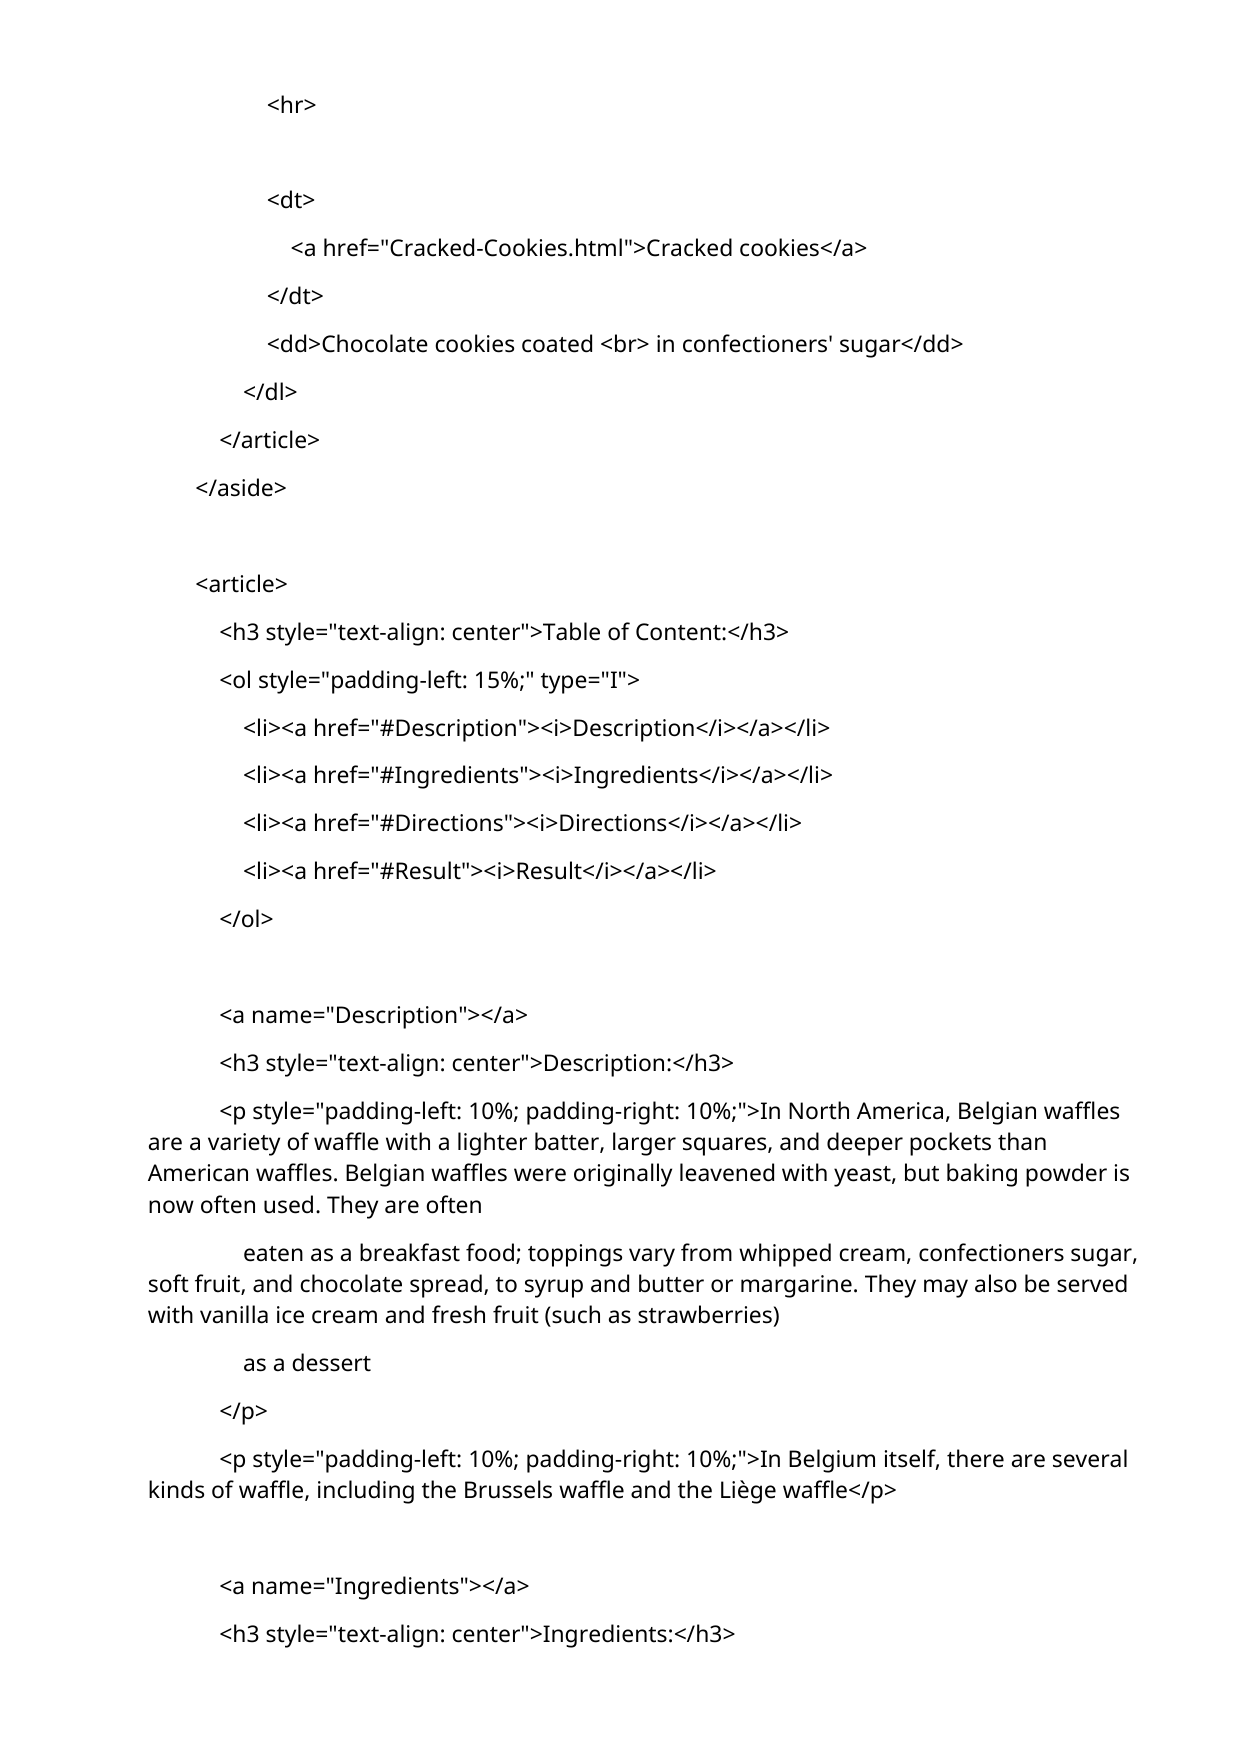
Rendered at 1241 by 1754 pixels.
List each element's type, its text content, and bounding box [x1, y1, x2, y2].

text <ol style="padding-left: 15%;" type="I"> [148, 663, 1152, 695]
text eaten as a breakfast food; toppings vary from whipped cream, confectioners sugar, soft fruit, and chocolate spread, to syrup and butter or margarine. They may also be served with vanilla ice cream and fresh fruit (such as strawberries) [148, 1236, 1152, 1330]
text <p style="padding-left: 10%; padding-right: 10%;">In North America, Belgian waffles are a variety of waffle with a lighter batter, larger squares, and deeper pockets than American waffles. Belgian waffles were originally leavened with yeast, but baking powder is now often used. They are often [148, 1095, 1152, 1220]
text </aside> [148, 472, 1152, 503]
text <li><a href="#Ingredients"><i>Ingredients</i></a></li> [148, 759, 1152, 791]
text <dt> [148, 184, 1152, 216]
text <p style="padding-left: 10%; padding-right: 10%;">In Belgium itself, there are several kinds of waffle, including the Brussels waffle and the Liège waffle</p> [148, 1443, 1152, 1505]
text <hr> [148, 88, 1152, 120]
text <article> [148, 568, 1152, 599]
text </p> [148, 1395, 1152, 1426]
text <li><a href="#Result"><i>Result</i></a></li> [148, 855, 1152, 886]
text as a dessert [148, 1347, 1152, 1378]
text <h3 style="text-align: center">Ingredients:</h3> [148, 1618, 1152, 1649]
text </dt> [148, 280, 1152, 311]
text </article> [148, 424, 1152, 455]
text </dl> [148, 376, 1152, 407]
text <li><a href="#Directions"><i>Directions</i></a></li> [148, 807, 1152, 838]
text <a name="Ingredients"></a> [148, 1570, 1152, 1601]
text <a href="Cracked-Cookies.html">Cracked cookies</a> [148, 232, 1152, 263]
text <h3 style="text-align: center">Table of Content:</h3> [148, 616, 1152, 647]
text <li><a href="#Description"><i>Description</i></a></li> [148, 711, 1152, 743]
text <a name="Description"></a> [148, 999, 1152, 1030]
text <h3 style="text-align: center">Description:</h3> [148, 1047, 1152, 1078]
text </ol> [148, 903, 1152, 934]
text <dd>Chocolate cookies coated <br> in confectioners' sugar</dd> [148, 328, 1152, 359]
